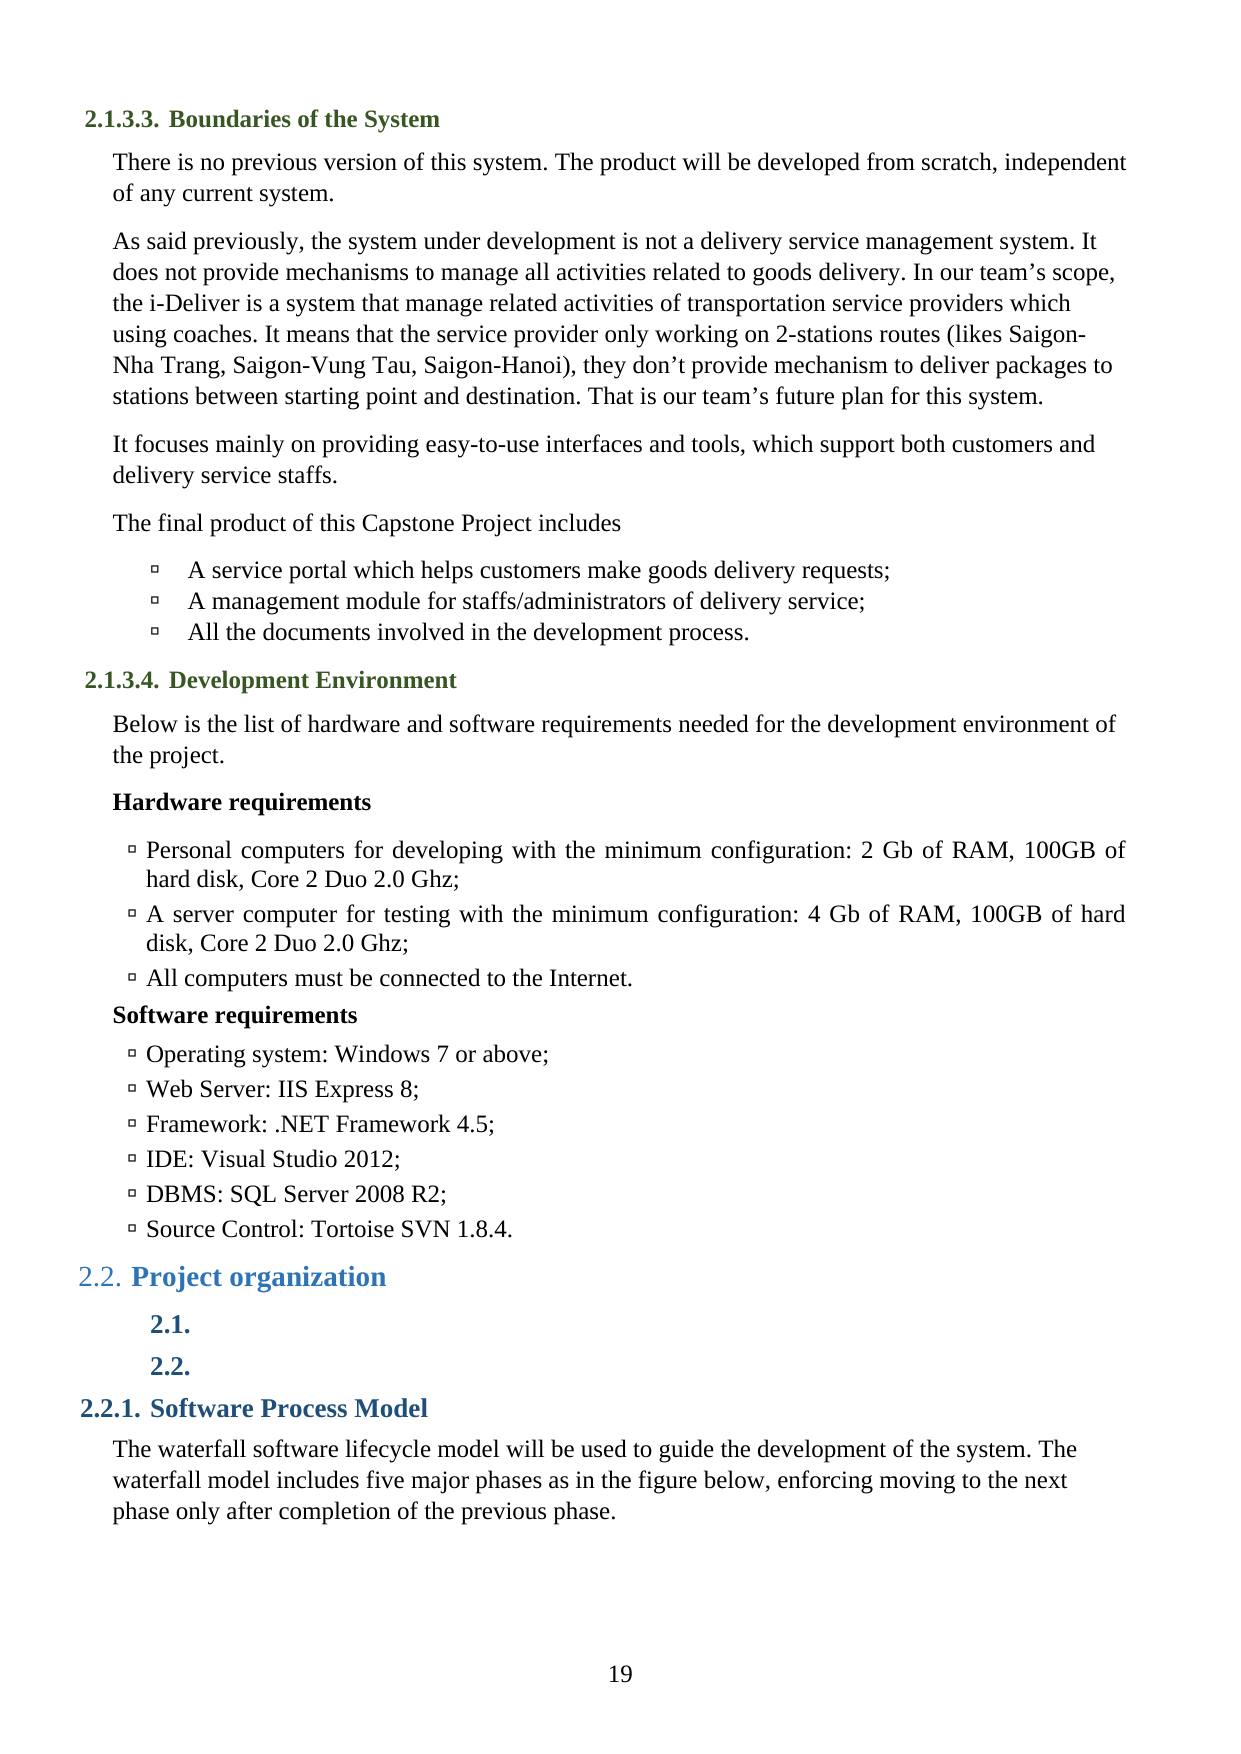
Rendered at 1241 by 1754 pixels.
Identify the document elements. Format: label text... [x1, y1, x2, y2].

subtitle Project organization [122, 1259, 1128, 1293]
subtitle Development Environment [159, 665, 1128, 694]
list A service portal which helps customers make goods delivery requests; [150, 555, 1128, 584]
text There is no previous version of this system. The product will be developed from scratch, independent of any current system. [112, 147, 1128, 207]
text As said previously, the system under development is not a delivery service management system. It does not provide mechanisms to manage all activities related to goods delivery. In our team’s scope, the i-Deliver is a system that manage related activities of transportation service providers which using coaches. It means that the service provider only working on 2-stations routes (likes Saigon-Nha Trang, Saigon-Vung Tau, Saigon-Hanoi), they don’t provide mechanism to deliver packages to stations between starting point and destination. That is our team’s future plan for this system. [112, 226, 1128, 410]
text Below is the list of hardware and software requirements needed for the development environment of the project. [112, 709, 1128, 768]
text It focuses mainly on providing easy-to-use interfaces and tools, which support both customers and delivery service staffs. [112, 429, 1128, 489]
subtitle Boundaries of the System [159, 104, 1128, 132]
list Source Control: Tortoise SVN 1.8.4. [127, 1214, 1128, 1243]
text Software requirements [112, 1000, 1128, 1028]
text Hardware requirements [112, 787, 1128, 816]
list A server computer for testing with the minimum configuration: 4 Gb of RAM, 100GB of hard disk, Core 2 Duo 2.0 Ghz; [127, 899, 1128, 956]
list Operating system: Windows 7 or above; [127, 1039, 1128, 1068]
list Personal computers for developing with the minimum configuration: 2 Gb of RAM, 100GB of hard disk, Core 2 Duo 2.0 Ghz; [127, 835, 1128, 893]
text The final product of this Capstone Project includes [112, 508, 1128, 536]
list Web Server: IIS Express 8; [127, 1074, 1128, 1103]
list DBMS: SQL Server 2008 R2; [127, 1179, 1128, 1208]
text The waterfall software lifecycle model will be used to guide the development of the system. The waterfall model includes five major phases as in the figure below, enforcing moving to the next phase only after completion of the previous phase. [112, 1434, 1128, 1525]
list A management module for staffs/administrators of delivery service; [150, 586, 1128, 615]
subtitle Software Process Model [141, 1392, 1128, 1423]
list Framework: .NET Framework 4.5; [127, 1109, 1128, 1138]
list IDE: Visual Studio 2012; [127, 1144, 1128, 1173]
list All computers must be connected to the Internet. [127, 963, 1128, 991]
list All the documents involved in the development process. [150, 617, 1128, 646]
